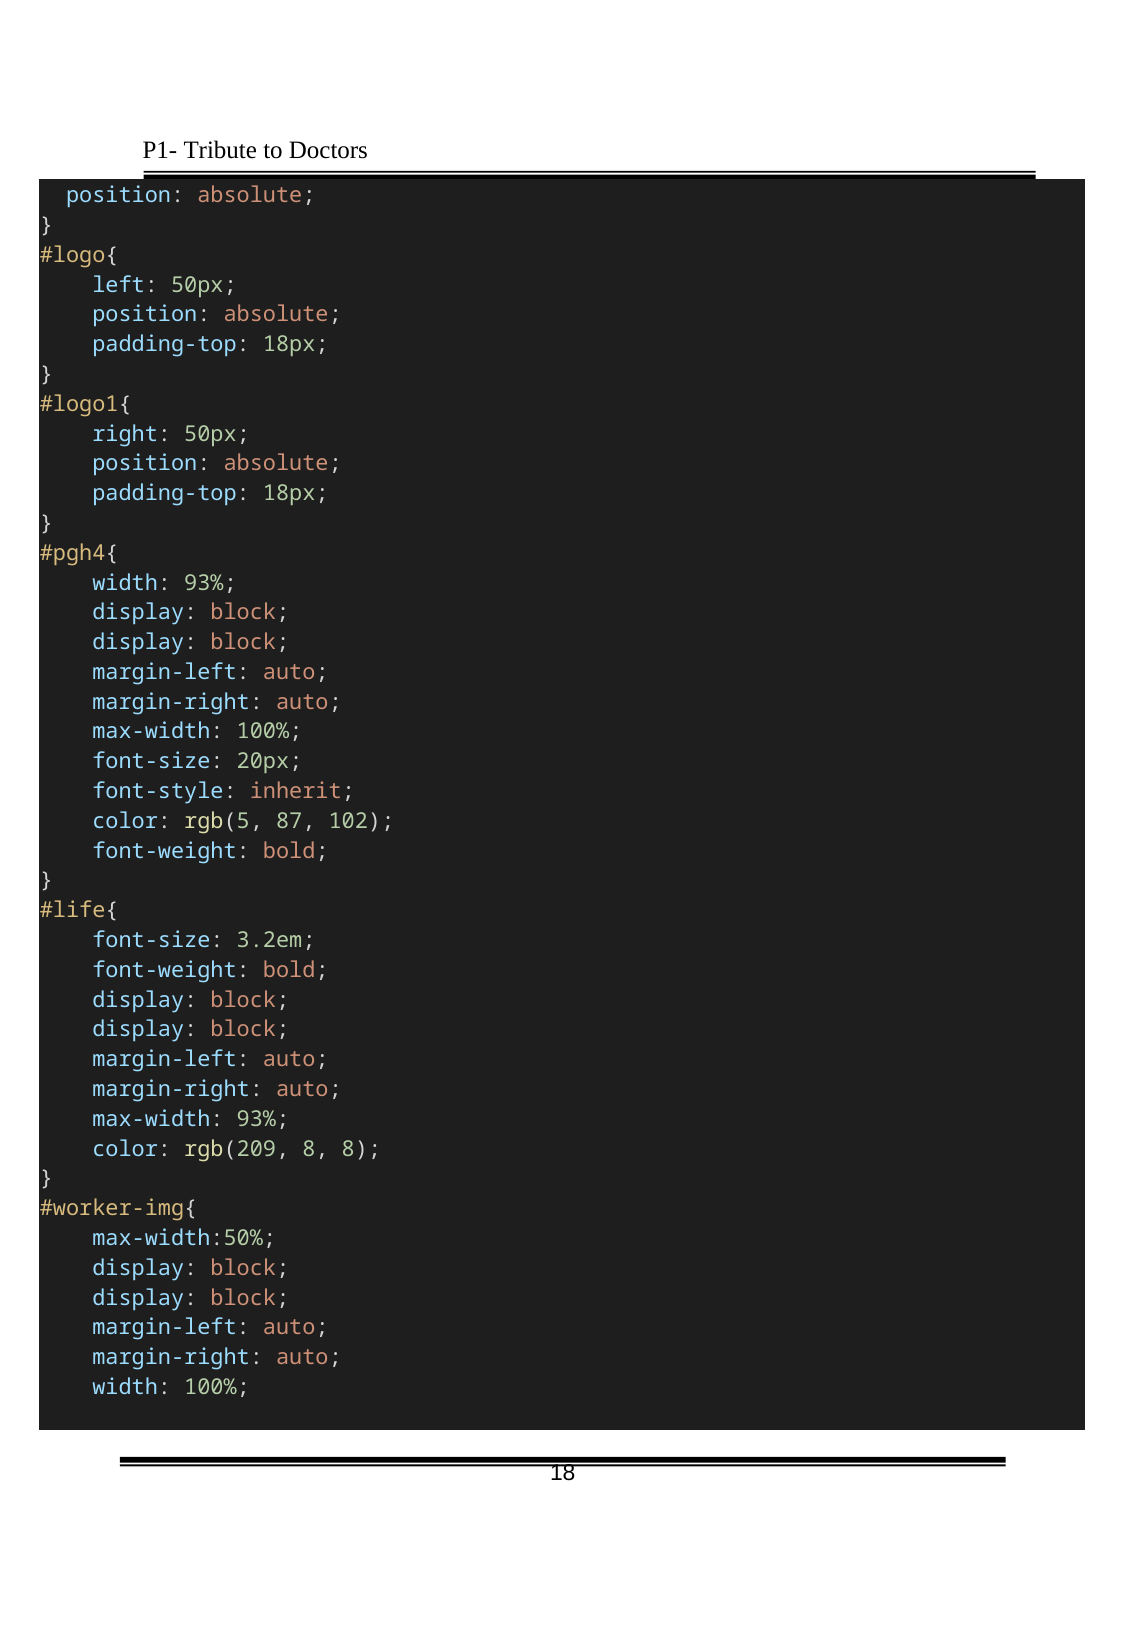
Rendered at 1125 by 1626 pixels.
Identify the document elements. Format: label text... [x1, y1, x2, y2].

text margin-left: auto; [39, 1043, 1085, 1073]
text display: block; [39, 1252, 1085, 1281]
text left: 50px; [39, 268, 1085, 298]
text #logo{ [39, 239, 1085, 268]
text display: block; [39, 1013, 1085, 1043]
text } [39, 358, 1085, 388]
text font-weight: bold; [39, 834, 1085, 864]
text } [39, 864, 1085, 894]
text #pgh4{ [39, 537, 1085, 566]
text display: block; [39, 626, 1085, 656]
text display: block; [39, 983, 1085, 1013]
text margin-right: auto; [39, 1073, 1085, 1103]
text } [39, 507, 1085, 537]
text color: rgb(5, 87, 102); [39, 805, 1085, 834]
text display: block; [39, 1281, 1085, 1311]
text max-width: 93%; [39, 1103, 1085, 1132]
text font-size: 3.2em; [39, 924, 1085, 954]
text font-style: inherit; [39, 775, 1085, 805]
text } [39, 209, 1085, 239]
text #life{ [39, 894, 1085, 924]
text font-weight: bold; [39, 954, 1085, 983]
text position: absolute; [39, 298, 1085, 328]
text display: block; [39, 596, 1085, 626]
text padding-top: 18px; [39, 477, 1085, 507]
text } [39, 1162, 1085, 1192]
text padding-top: 18px; [39, 328, 1085, 358]
text width: 93%; [39, 566, 1085, 596]
text color: rgb(209, 8, 8); [39, 1132, 1085, 1162]
text position: absolute; [39, 447, 1085, 477]
text max-width: 100%; [39, 715, 1085, 745]
text right: 50px; [39, 417, 1085, 447]
text margin-left: auto; [39, 656, 1085, 686]
text margin-right: auto; [39, 686, 1085, 715]
text width: 100%; [39, 1371, 1085, 1401]
text max-width:50%; [39, 1222, 1085, 1252]
text margin-right: auto; [39, 1341, 1085, 1371]
text font-size: 20px; [39, 745, 1085, 775]
text margin-left: auto; [39, 1311, 1085, 1341]
text position: absolute; [39, 179, 1085, 209]
text #logo1{ [39, 388, 1085, 417]
text #worker-img{ [39, 1192, 1085, 1222]
